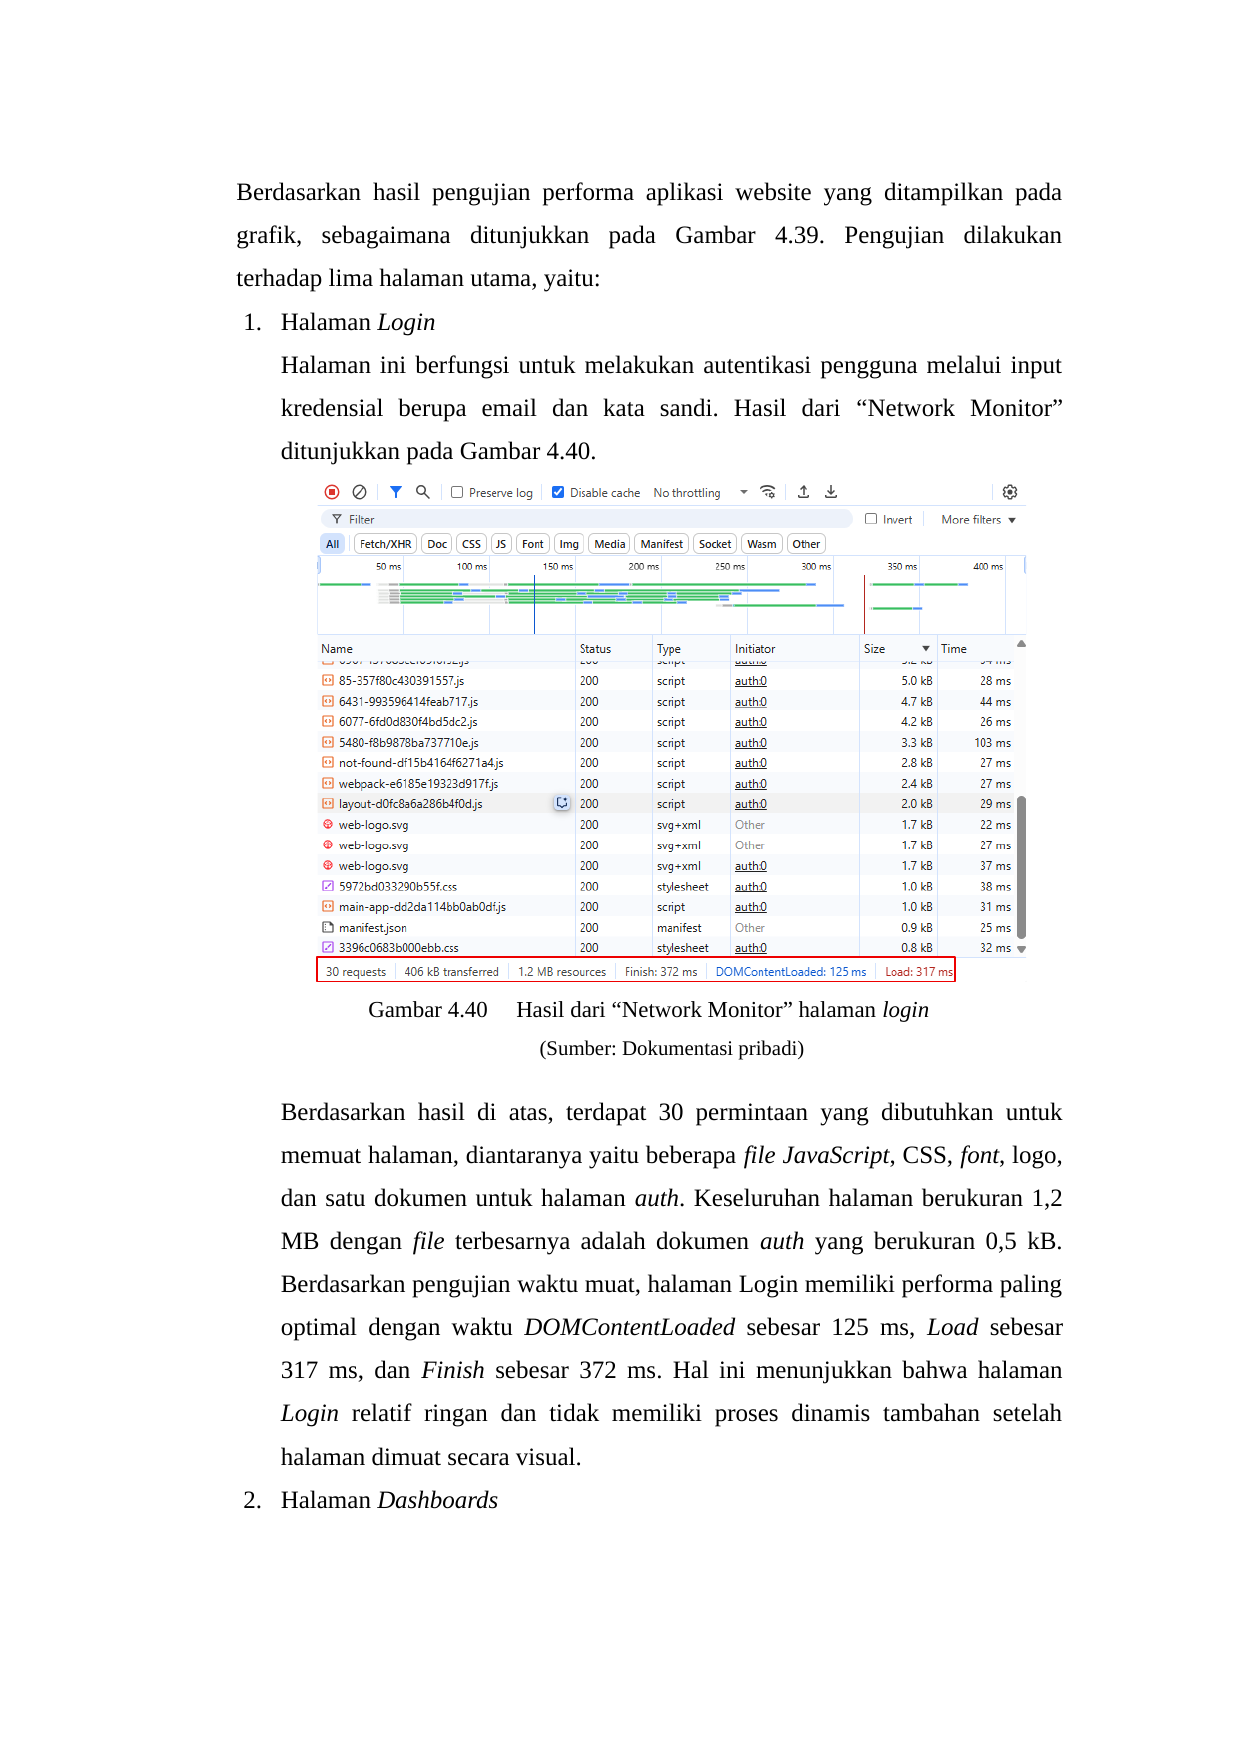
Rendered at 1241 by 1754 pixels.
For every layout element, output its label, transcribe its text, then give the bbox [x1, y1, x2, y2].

list Halaman ini berfungsi untuk melakukan autentikasi pengguna melalui input kredensial berupa email dan kata sandi. Hasil dari “Network Monitor” ditunjukkan pada Gambar 4.40. [281, 350, 1063, 465]
picture [317, 479, 1027, 982]
text (Sumber: Dokumentasi pribadi) [281, 1036, 1063, 1060]
picture [318, 958, 954, 981]
list Halaman Dashboards [243, 1485, 1063, 1513]
text Berdasarkan hasil pengujian performa aplikasi website yang ditampilkan pada grafik, sebagaimana ditunjukkan pada Gambar 4.39. Pengujian dilakukan terhadap lima halaman utama, yaitu: [236, 177, 1063, 292]
text Hasil dari “Network Monitor” halaman login [236, 996, 1063, 1022]
list Halaman Login [243, 307, 1063, 335]
list Berdasarkan hasil di atas, terdapat 30 permintaan yang dibutuhkan untuk memuat halaman, diantaranya yaitu beberapa file JavaScript, CSS, font, logo, dan satu dokumen untuk halaman auth. Keseluruhan halaman berukuran 1,2 MB dengan file terbesarnya adalah dokumen auth yang berukuran 0,5 kB. Berdasarkan pengujian waktu muat, halaman Login memiliki performa paling optimal dengan waktu DOMContentLoaded sebesar 125 ms, Load sebesar 317 ms, dan Finish sebesar 372 ms. Hal ini menunjukkan bahwa halaman Login relatif ringan dan tidak memiliki proses dinamis tambahan setelah halaman dimuat secara visual. [281, 1097, 1063, 1470]
